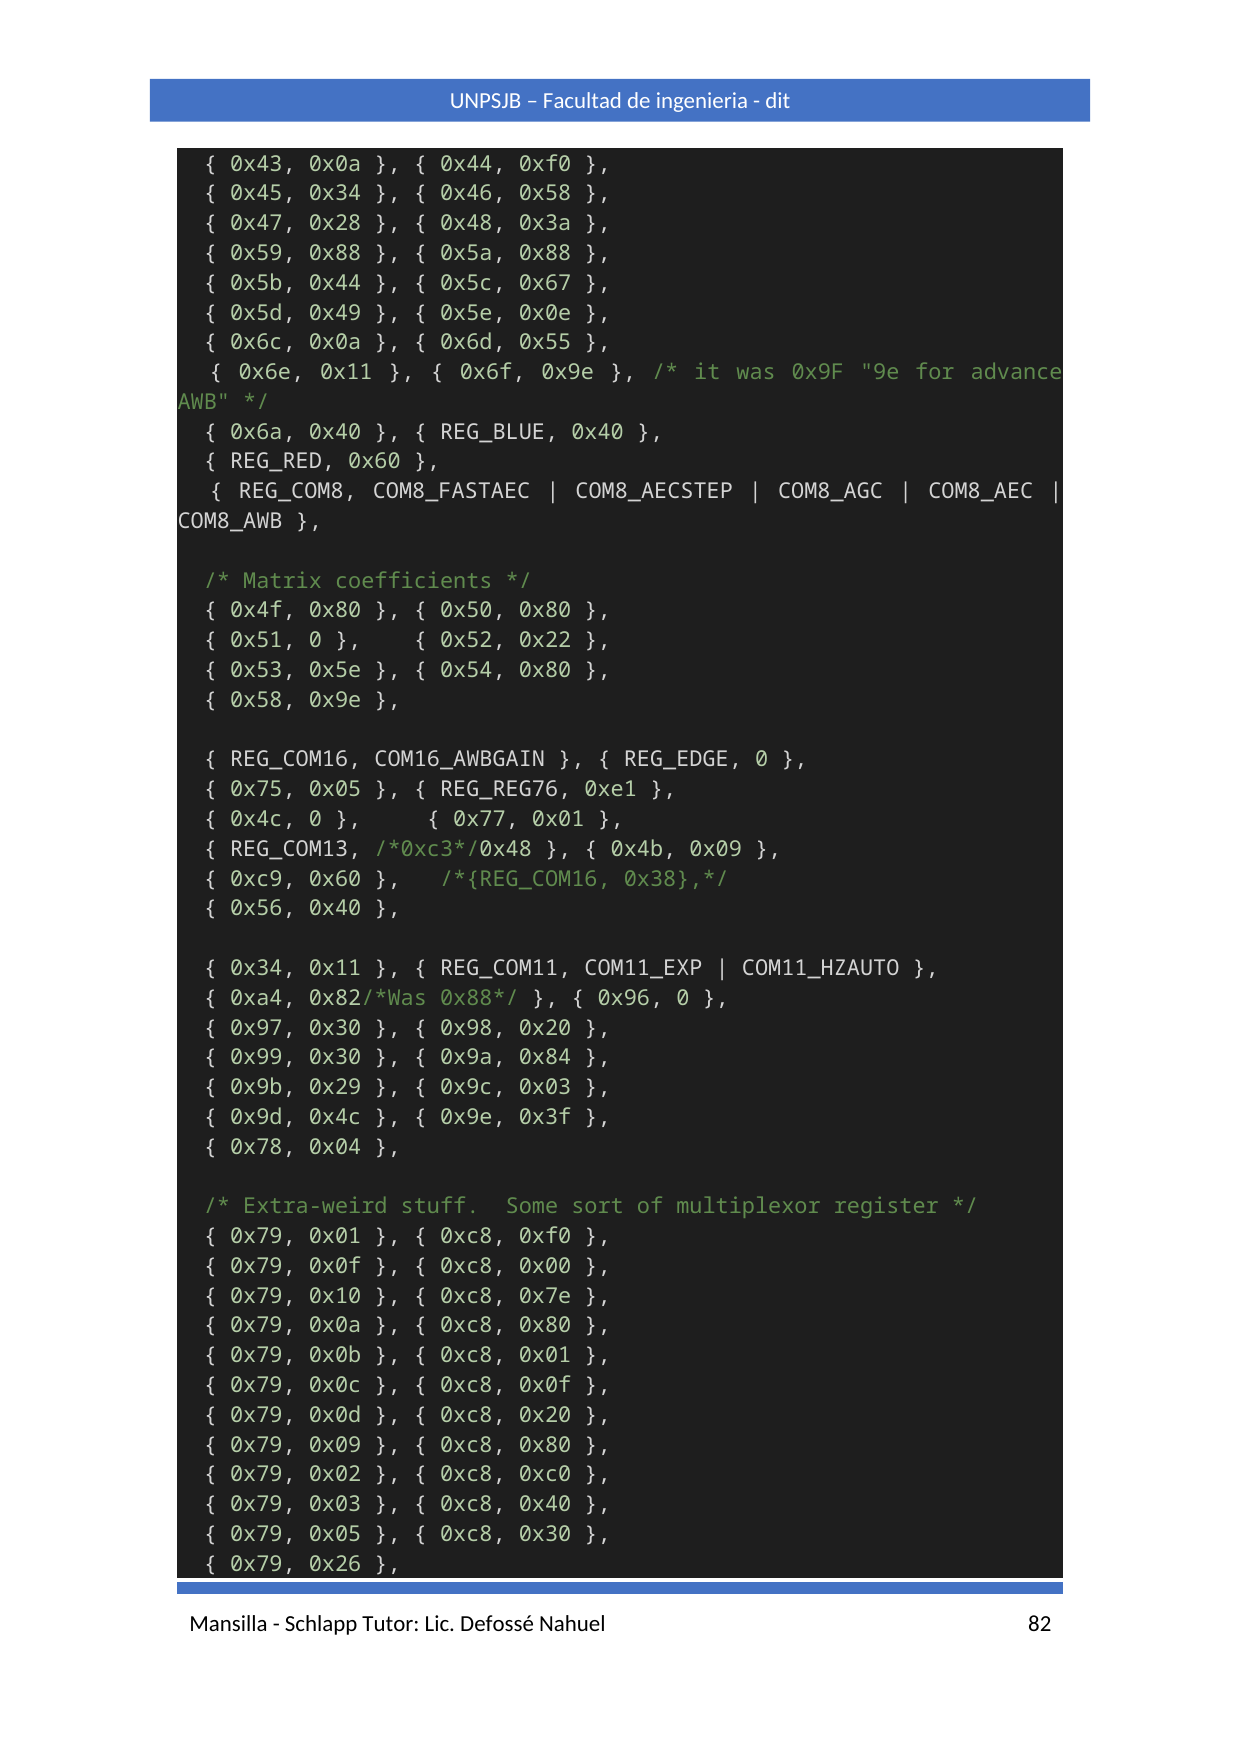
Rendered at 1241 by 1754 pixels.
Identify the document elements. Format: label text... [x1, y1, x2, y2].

text { 0x53, 0x5e }, { 0x54, 0x80 }, [177, 654, 1063, 684]
text { 0x79, 0x26 }, [177, 1548, 1063, 1578]
text { 0x5d, 0x49 }, { 0x5e, 0x0e }, [177, 297, 1063, 326]
text { 0x79, 0x0a }, { 0xc8, 0x80 }, [177, 1309, 1063, 1339]
text { 0x45, 0x34 }, { 0x46, 0x58 }, [177, 177, 1063, 207]
text { 0x56, 0x40 }, [177, 892, 1063, 922]
text { 0x79, 0x02 }, { 0xc8, 0xc0 }, [177, 1458, 1063, 1488]
text { 0x5b, 0x44 }, { 0x5c, 0x67 }, [177, 267, 1063, 297]
text { 0x6e, 0x11 }, { 0x6f, 0x9e }, /* it was 0x9F "9e for advance AWB" */ [177, 356, 1063, 416]
text { 0xc9, 0x60 }, /*{REG_COM16, 0x38},*/ [177, 863, 1063, 892]
text { 0x78, 0x04 }, [177, 1131, 1063, 1161]
text { 0x79, 0x0b }, { 0xc8, 0x01 }, [177, 1339, 1063, 1369]
text { REG_COM13, /*0xc3*/0x48 }, { 0x4b, 0x09 }, [177, 833, 1063, 863]
text /* Extra-weird stuff. Some sort of multiplexor register */ [177, 1190, 1063, 1220]
text { 0x6a, 0x40 }, { REG_BLUE, 0x40 }, [177, 416, 1063, 446]
text { 0x97, 0x30 }, { 0x98, 0x20 }, [177, 1012, 1063, 1041]
text { 0x58, 0x9e }, [177, 684, 1063, 714]
text { 0x59, 0x88 }, { 0x5a, 0x88 }, [177, 237, 1063, 267]
text { 0x99, 0x30 }, { 0x9a, 0x84 }, [177, 1041, 1063, 1071]
text { 0x6c, 0x0a }, { 0x6d, 0x55 }, [177, 326, 1063, 356]
text { 0x79, 0x0c }, { 0xc8, 0x0f }, [177, 1369, 1063, 1399]
text { 0x79, 0x09 }, { 0xc8, 0x80 }, [177, 1429, 1063, 1458]
text { 0x34, 0x11 }, { REG_COM11, COM11_EXP | COM11_HZAUTO }, [177, 952, 1063, 982]
text { 0x79, 0x03 }, { 0xc8, 0x40 }, [177, 1488, 1063, 1518]
text /* Matrix coefficients */ [177, 565, 1063, 594]
text { REG_COM16, COM16_AWBGAIN }, { REG_EDGE, 0 }, [177, 743, 1063, 773]
text { REG_COM8, COM8_FASTAEC | COM8_AECSTEP | COM8_AGC | COM8_AEC | COM8_AWB }, [177, 475, 1063, 535]
text { REG_RED, 0x60 }, [177, 446, 1063, 475]
text { 0x79, 0x05 }, { 0xc8, 0x30 }, [177, 1518, 1063, 1548]
text { 0x9b, 0x29 }, { 0x9c, 0x03 }, [177, 1071, 1063, 1101]
text { 0x75, 0x05 }, { REG_REG76, 0xe1 }, [177, 773, 1063, 803]
text { 0x79, 0x0d }, { 0xc8, 0x20 }, [177, 1399, 1063, 1429]
text { 0x47, 0x28 }, { 0x48, 0x3a }, [177, 207, 1063, 237]
text { 0x4f, 0x80 }, { 0x50, 0x80 }, [177, 594, 1063, 624]
text { 0x51, 0 }, { 0x52, 0x22 }, [177, 624, 1063, 654]
text { 0x79, 0x01 }, { 0xc8, 0xf0 }, [177, 1220, 1063, 1250]
text { 0x79, 0x10 }, { 0xc8, 0x7e }, [177, 1280, 1063, 1309]
text { 0x43, 0x0a }, { 0x44, 0xf0 }, [177, 148, 1063, 177]
text { 0xa4, 0x82/*Was 0x88*/ }, { 0x96, 0 }, [177, 982, 1063, 1012]
text { 0x79, 0x0f }, { 0xc8, 0x00 }, [177, 1250, 1063, 1280]
text { 0x9d, 0x4c }, { 0x9e, 0x3f }, [177, 1101, 1063, 1131]
text { 0x4c, 0 }, { 0x77, 0x01 }, [177, 803, 1063, 833]
